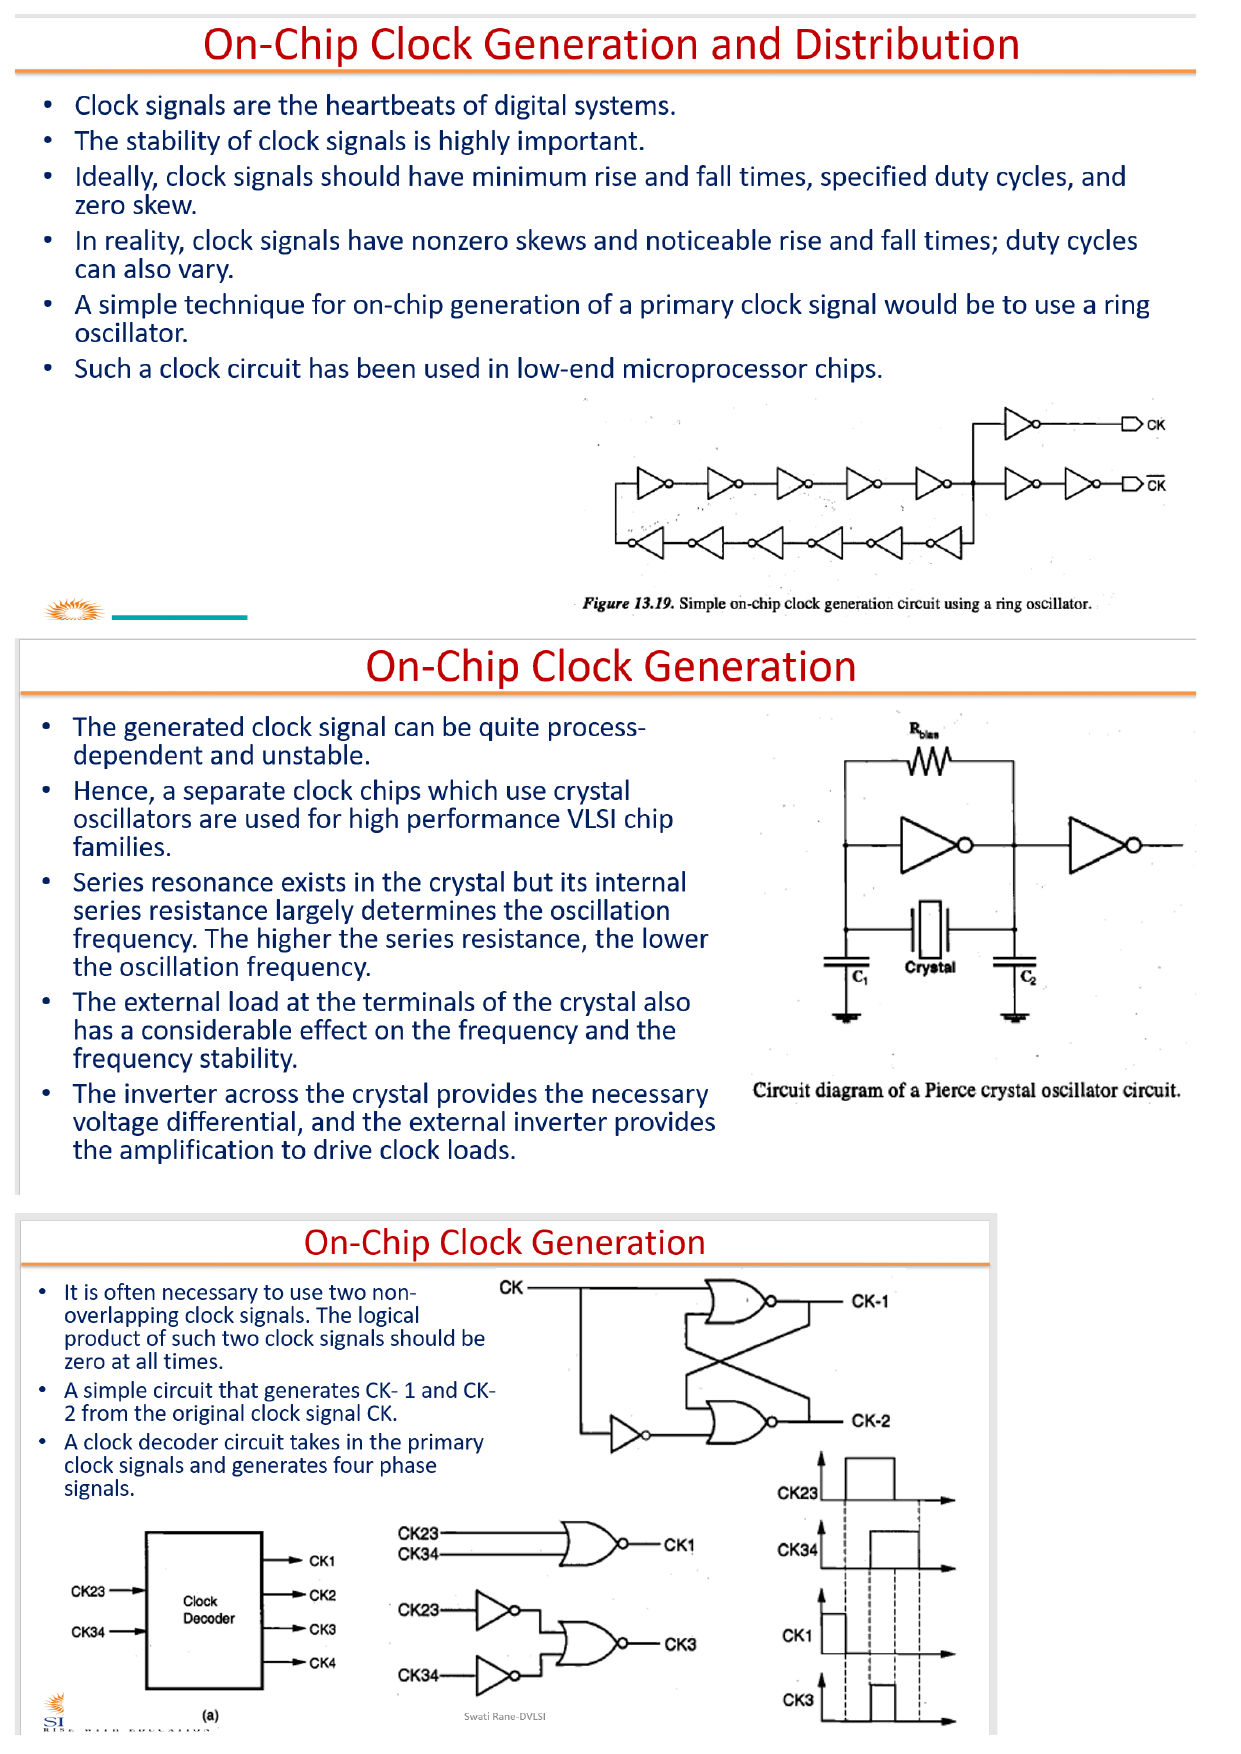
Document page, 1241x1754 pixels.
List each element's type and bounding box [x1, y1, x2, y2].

picture [14, 1213, 998, 1735]
picture [14, 14, 1197, 620]
picture [14, 638, 1197, 1195]
